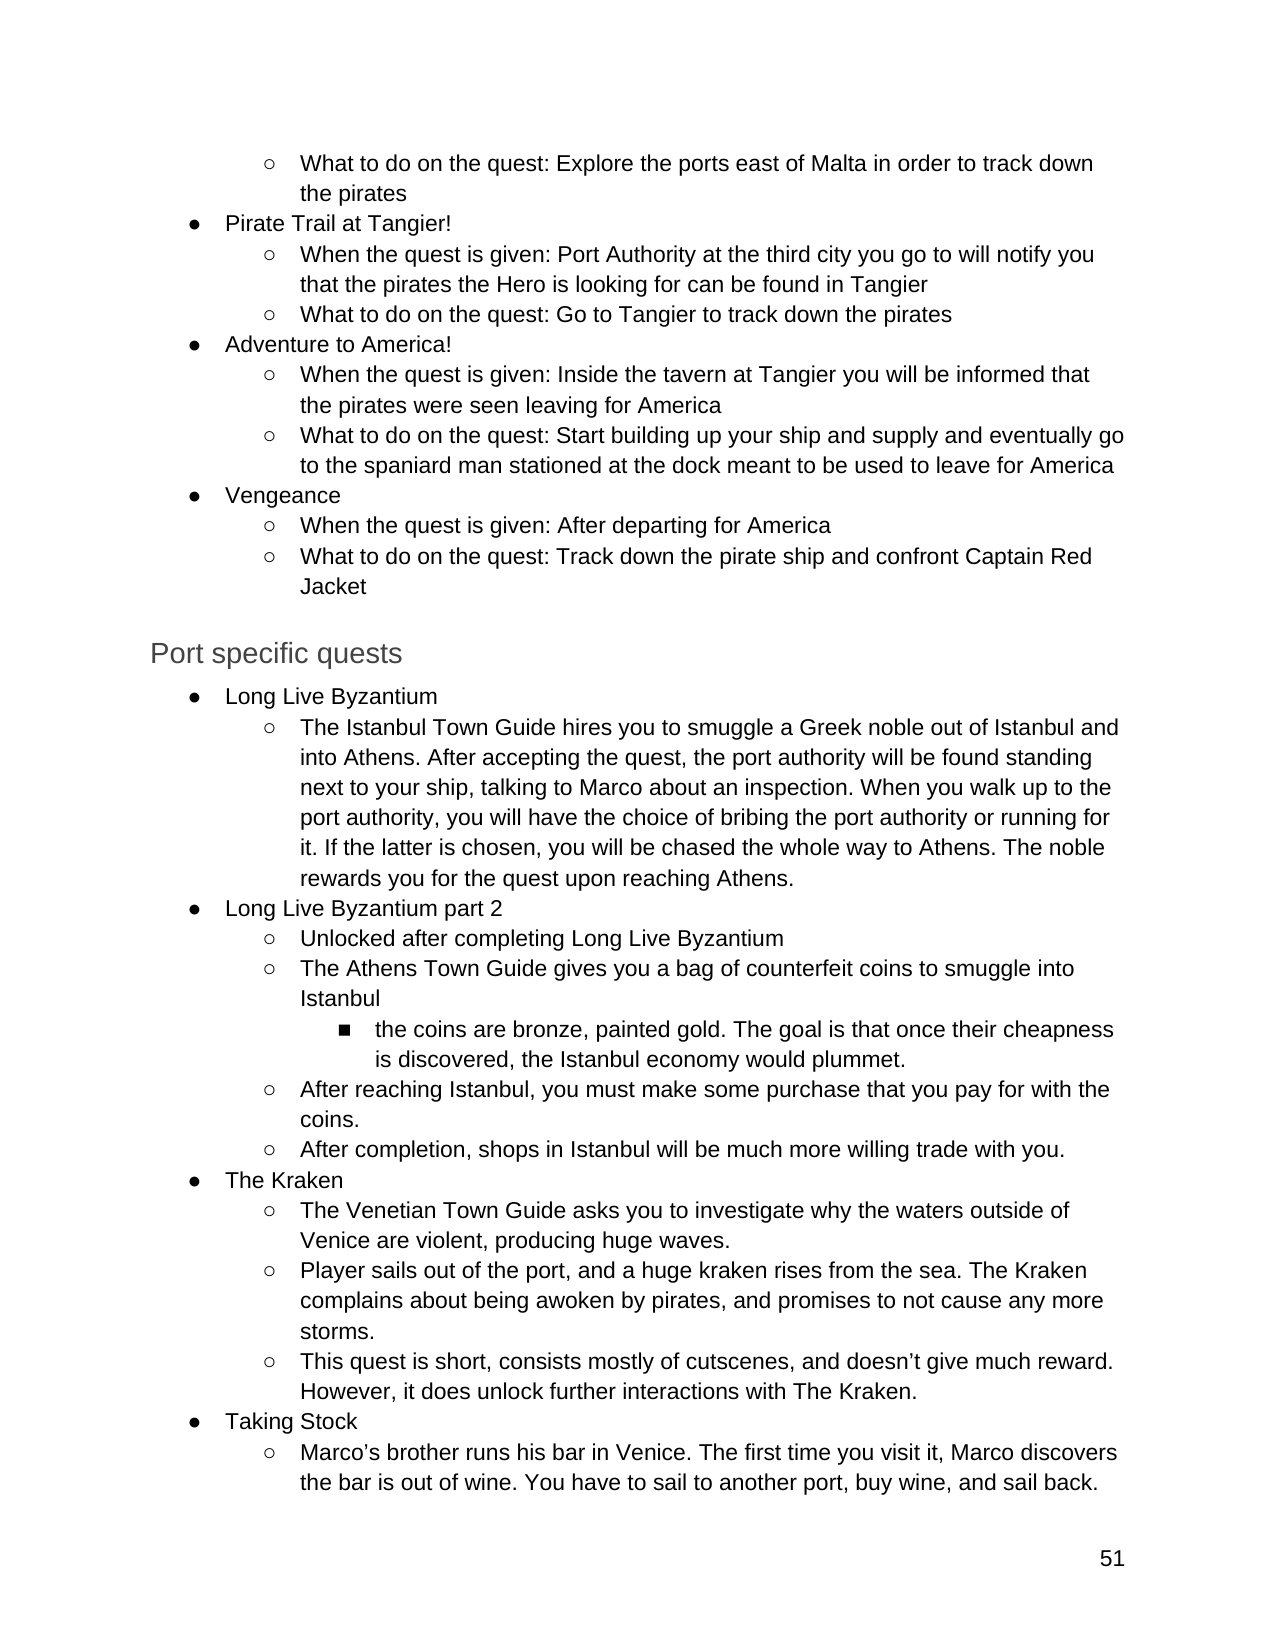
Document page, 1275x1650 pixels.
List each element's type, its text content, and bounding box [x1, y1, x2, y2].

list Taking Stock [187, 1408, 1125, 1435]
list What to do on the quest: Track down the pirate ship and confront Captain Red Jacket [262, 543, 1125, 599]
list Adventure to America! [187, 331, 1125, 358]
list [262, 1438, 1125, 1495]
list Player sails out of the port, and a huge kraken rises from the sea. The Kraken complains about being awoken by pirates, and promises to not cause any more storms. [262, 1257, 1125, 1344]
subtitle Port specific quests [150, 636, 1125, 670]
list When the quest is given: Inside the tavern at Tangier you will be informed that the pirates were seen leaving for America [262, 361, 1125, 418]
list After reaching Istanbul, you must make some purchase that you pay for with the coins. [262, 1076, 1125, 1133]
list Pirate Trail at Tangier! [187, 210, 1125, 237]
list The Venetian Town Guide asks you to investigate why the waters outside of Venice are violent, producing huge waves. [262, 1197, 1125, 1253]
list Vengeance [187, 482, 1125, 509]
list The Kraken [187, 1167, 1125, 1193]
list Long Live Byzantium [187, 683, 1125, 710]
list What to do on the quest: Go to Tangier to track down the pirates [262, 301, 1125, 327]
list What to do on the quest: Explore the ports east of Malta in order to track down the pirates [262, 150, 1125, 207]
list This quest is short, consists mostly of cutscenes, and doesn’t give much reward. However, it does unlock further interactions with The Kraken. [262, 1348, 1125, 1404]
list the coins are bronze, painted gold. The goal is that once their cheapness is discovered, the Istanbul economy would plummet. [337, 1016, 1125, 1072]
list Unlocked after completing Long Live Byzantium [262, 925, 1125, 951]
list The Istanbul Town Guide hires you to smuggle a Greek noble out of Istanbul and into Athens. After accepting the quest, the port authority will be found standing next to your ship, talking to Marco about an inspection. When you walk up to the port authority, you will have the choice of bribing the port authority or running for it. If the latter is chosen, you will be chased the whole way to Athens. The noble rewards you for the quest upon reaching Athens. [262, 713, 1125, 891]
list When the quest is given: After departing for America [262, 512, 1125, 539]
list The Athens Town Guide gives you a bag of counterfeit coins to smuggle into Istanbul [262, 955, 1125, 1012]
list When the quest is given: Port Authority at the third city you go to will notify you that the pirates the Hero is looking for can be found in Tangier [262, 241, 1125, 297]
list Long Live Byzantium part 2 [187, 895, 1125, 921]
list After completion, shops in Istanbul will be much more willing trade with you. [262, 1136, 1125, 1163]
list What to do on the quest: Start building up your ship and supply and eventually go to the spaniard man stationed at the dock meant to be used to leave for America [262, 422, 1125, 478]
